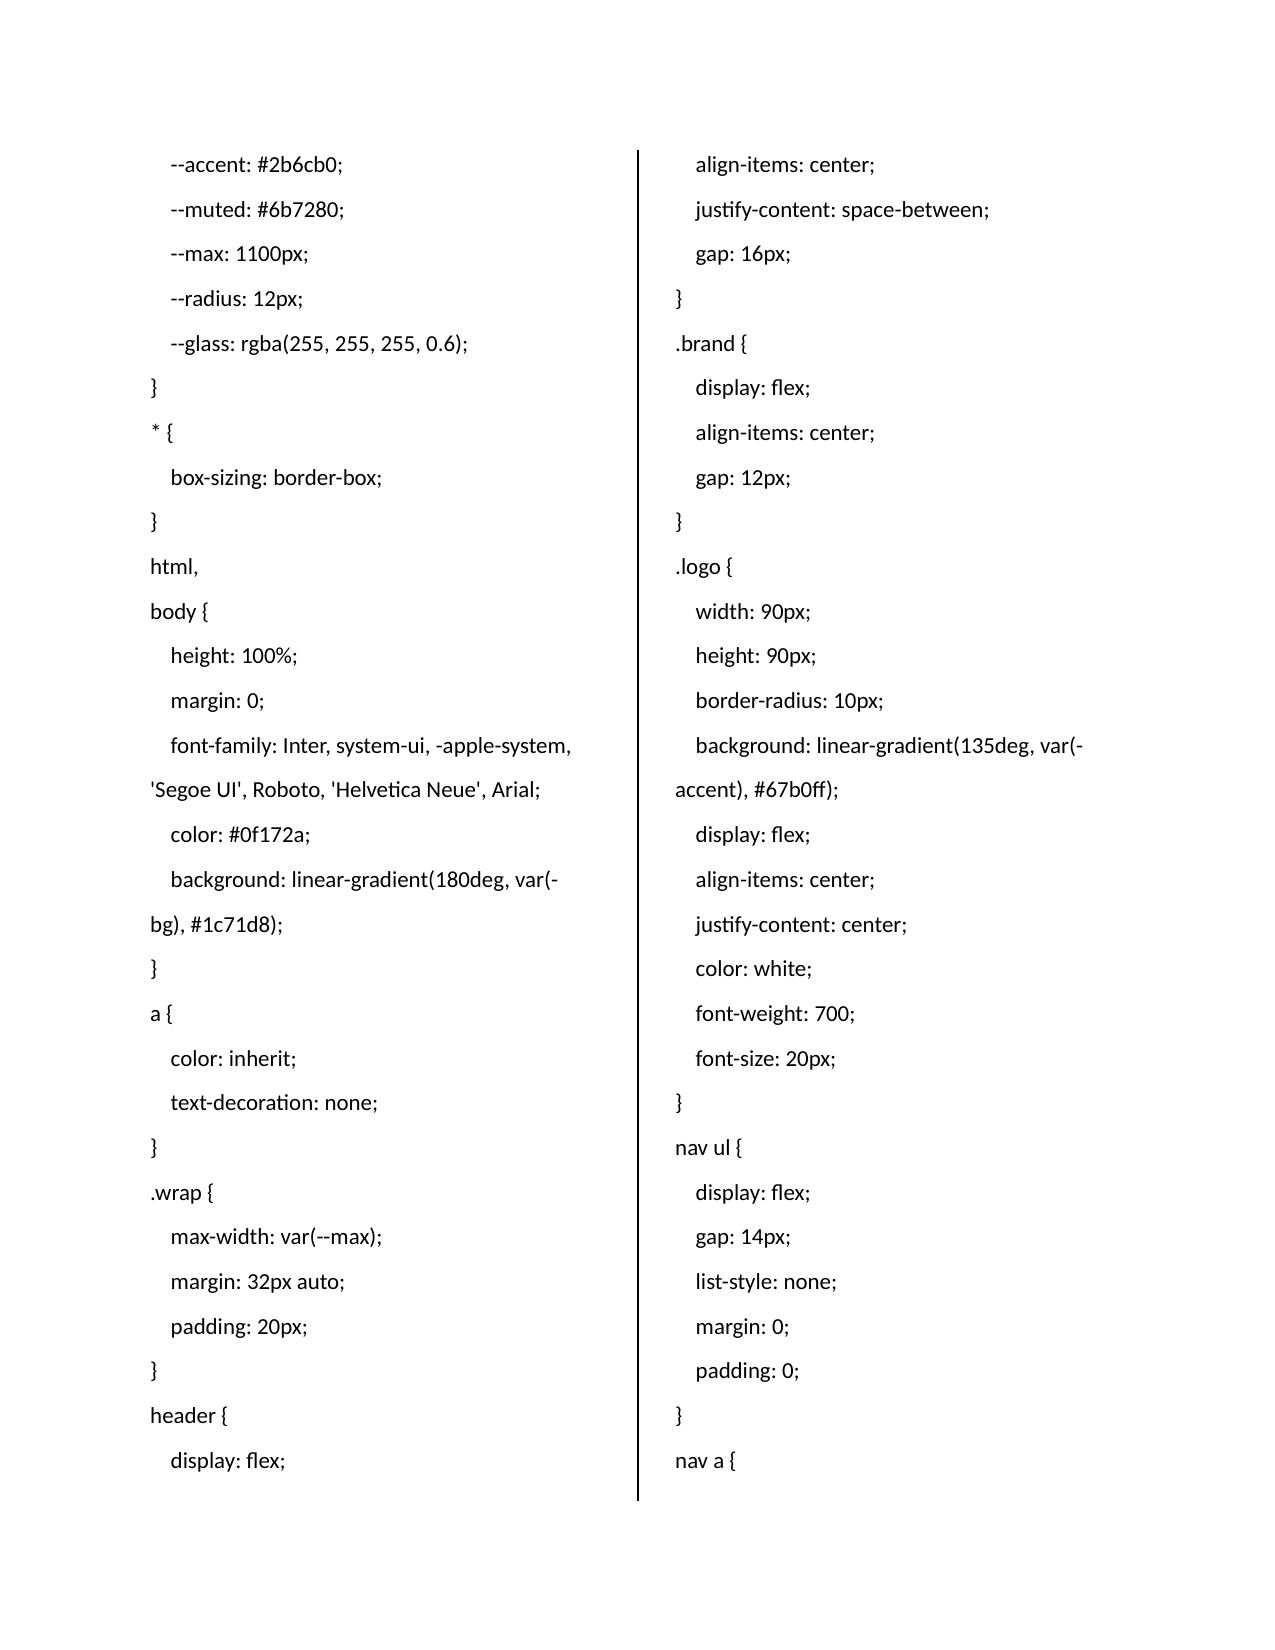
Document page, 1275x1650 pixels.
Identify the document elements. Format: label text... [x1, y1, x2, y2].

text margin: 32px auto; [150, 1267, 600, 1295]
text padding: 20px; [150, 1312, 600, 1340]
text color: white; [675, 954, 1125, 982]
text header { [150, 1401, 600, 1429]
text gap: 14px; [675, 1222, 1125, 1251]
text accent), #67b0ff); [675, 776, 1125, 804]
text --max: 1100px; [150, 239, 600, 267]
text --muted: #6b7280; [150, 195, 600, 223]
text height: 100%; [150, 642, 600, 669]
text display: flex; [675, 373, 1125, 401]
text 'Segoe UI', Roboto, 'Helvetica Neue', Arial; [150, 776, 600, 804]
text } [150, 1133, 600, 1161]
text margin: 0; [675, 1312, 1125, 1340]
text a { [150, 999, 600, 1027]
text nav ul { [675, 1133, 1125, 1161]
text align-items: center; [675, 865, 1125, 893]
text font-size: 20px; [675, 1044, 1125, 1072]
text } [675, 284, 1125, 312]
text display: flex; [675, 820, 1125, 848]
text justify-content: space-between; [675, 195, 1125, 223]
text justify-content: center; [675, 910, 1125, 938]
text body { [150, 597, 600, 625]
text --radius: 12px; [150, 284, 600, 312]
text display: flex; [675, 1178, 1125, 1206]
text --glass: rgba(255, 255, 255, 0.6); [150, 329, 600, 357]
text margin: 0; [150, 686, 600, 714]
text height: 90px; [675, 642, 1125, 669]
text .logo { [675, 552, 1125, 580]
text html, [150, 552, 600, 580]
text } [150, 373, 600, 401]
text width: 90px; [675, 597, 1125, 625]
text align-items: center; [675, 150, 1125, 178]
text color: inherit; [150, 1044, 600, 1072]
text gap: 16px; [675, 239, 1125, 267]
text } [675, 1401, 1125, 1429]
text background: linear-gradient(135deg, var(- [675, 731, 1125, 759]
text } [675, 1088, 1125, 1116]
text } [150, 1357, 600, 1384]
text gap: 12px; [675, 463, 1125, 491]
text max-width: var(--max); [150, 1222, 600, 1251]
text } [150, 507, 600, 536]
text border-radius: 10px; [675, 686, 1125, 714]
text * { [150, 418, 600, 446]
text } [150, 954, 600, 982]
text background: linear-gradient(180deg, var(- [150, 865, 600, 893]
text font-weight: 700; [675, 999, 1125, 1027]
text .wrap { [150, 1178, 600, 1206]
text list-style: none; [675, 1267, 1125, 1295]
text box-sizing: border-box; [150, 463, 600, 491]
text bg), #1c71d8); [150, 910, 600, 938]
text --accent: #2b6cb0; [150, 150, 600, 178]
text text-decoration: none; [150, 1088, 600, 1116]
text } [675, 507, 1125, 536]
text color: #0f172a; [150, 820, 600, 848]
text nav a { [675, 1446, 1125, 1474]
text display: flex; [150, 1446, 600, 1474]
text align-items: center; [675, 418, 1125, 446]
text .brand { [675, 329, 1125, 357]
text padding: 0; [675, 1357, 1125, 1384]
text font-family: Inter, system-ui, -apple-system, [150, 731, 600, 759]
